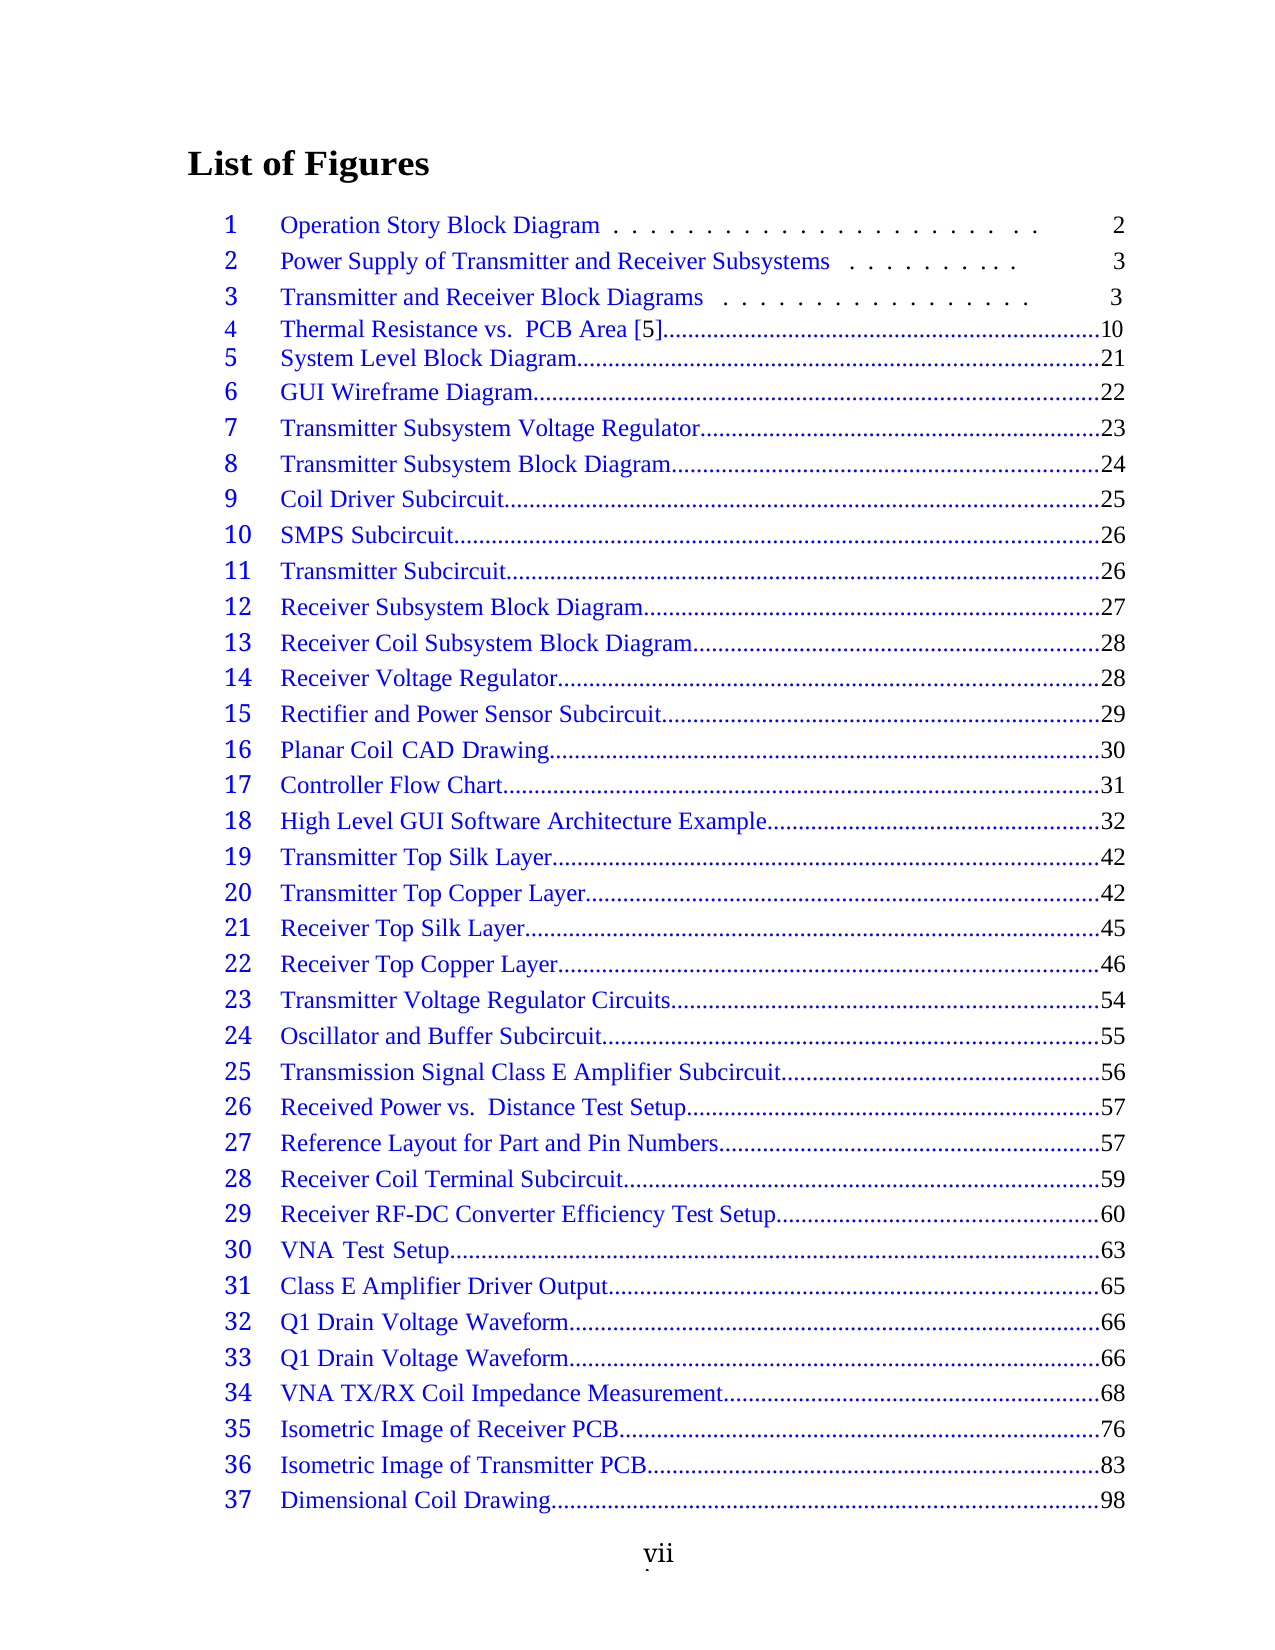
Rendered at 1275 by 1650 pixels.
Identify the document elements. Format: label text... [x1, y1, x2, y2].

list Receiver RF-DC Converter Efficiency Test Setup 60 [224, 1196, 1225, 1230]
text List of Figures [187, 142, 1225, 183]
list Receiver Coil Terminal Subcircuit 59 [224, 1160, 1225, 1194]
list Class E Amplifier Driver Output 65 [224, 1268, 1225, 1302]
list Receiver Coil Subsystem Block Diagram 28 [224, 624, 1225, 658]
list Rectifier and Power Sensor Subcircuit 29 [224, 696, 1225, 730]
list Receiver Subsystem Block Diagram 27 [224, 588, 1225, 622]
list Controller Flow Chart 31 [224, 767, 1225, 801]
list System Level Block Diagram 21 [224, 344, 1225, 372]
list Receiver Top Copper Layer 46 [224, 946, 1225, 980]
list VNA Test Setup 63 [224, 1232, 1225, 1266]
list Transmitter and Receiver Block Diagrams . . . . . . . . . . . . . . . . . 3 4 Thermal Resistance vs. PCB Area [5] 10 [224, 278, 1125, 342]
list Transmission Signal Class E Amplifier Subcircuit 56 [224, 1053, 1225, 1087]
list Isometric Image of Transmitter PCB 83 [224, 1446, 1225, 1481]
list Transmitter Subsystem Block Diagram 24 [224, 445, 1225, 479]
list Transmitter Subcircuit 26 [224, 553, 1225, 587]
list Received Power vs. Distance Test Setup 57 [224, 1089, 1225, 1123]
list Dimensional Coil Drawing 98 [224, 1482, 1225, 1516]
list Operation Story Block Diagram . . . . . . . . . . . . . . . . . . . . . . . 2 [224, 207, 1225, 241]
list Reference Layout for Part and Pin Numbers 57 [224, 1125, 1225, 1159]
list Receiver Voltage Regulator 28 [224, 660, 1225, 694]
list Coil Driver Subcircuit 25 [224, 481, 1225, 515]
list Planar Coil CAD Drawing 30 [224, 731, 1225, 765]
list GUI Wireframe Diagram 22 [224, 374, 1225, 408]
list Isometric Image of Receiver PCB 76 [224, 1411, 1225, 1445]
list SMPS Subcircuit 26 [224, 517, 1225, 551]
list Oscillator and Buffer Subcircuit 55 [224, 1017, 1225, 1051]
list Q1 Drain Voltage Waveform 66 [224, 1339, 1225, 1373]
list Power Supply of Transmitter and Receiver Subsystems . . . . . . . . . . 3 [224, 243, 1225, 277]
list Transmitter Voltage Regulator Circuits 54 [224, 982, 1225, 1016]
list VNA TX/RX Coil Impedance Measurement 68 [224, 1375, 1225, 1409]
list Transmitter Subsystem Voltage Regulator 23 [224, 409, 1225, 444]
list Transmitter Top Copper Layer 42 [224, 874, 1225, 908]
list Transmitter Top Silk Layer 42 [224, 839, 1225, 873]
list Q1 Drain Voltage Waveform 66 [224, 1303, 1225, 1337]
list High Level GUI Software Architecture Example 32 [224, 803, 1225, 837]
list Receiver Top Silk Layer 45 [224, 910, 1225, 944]
